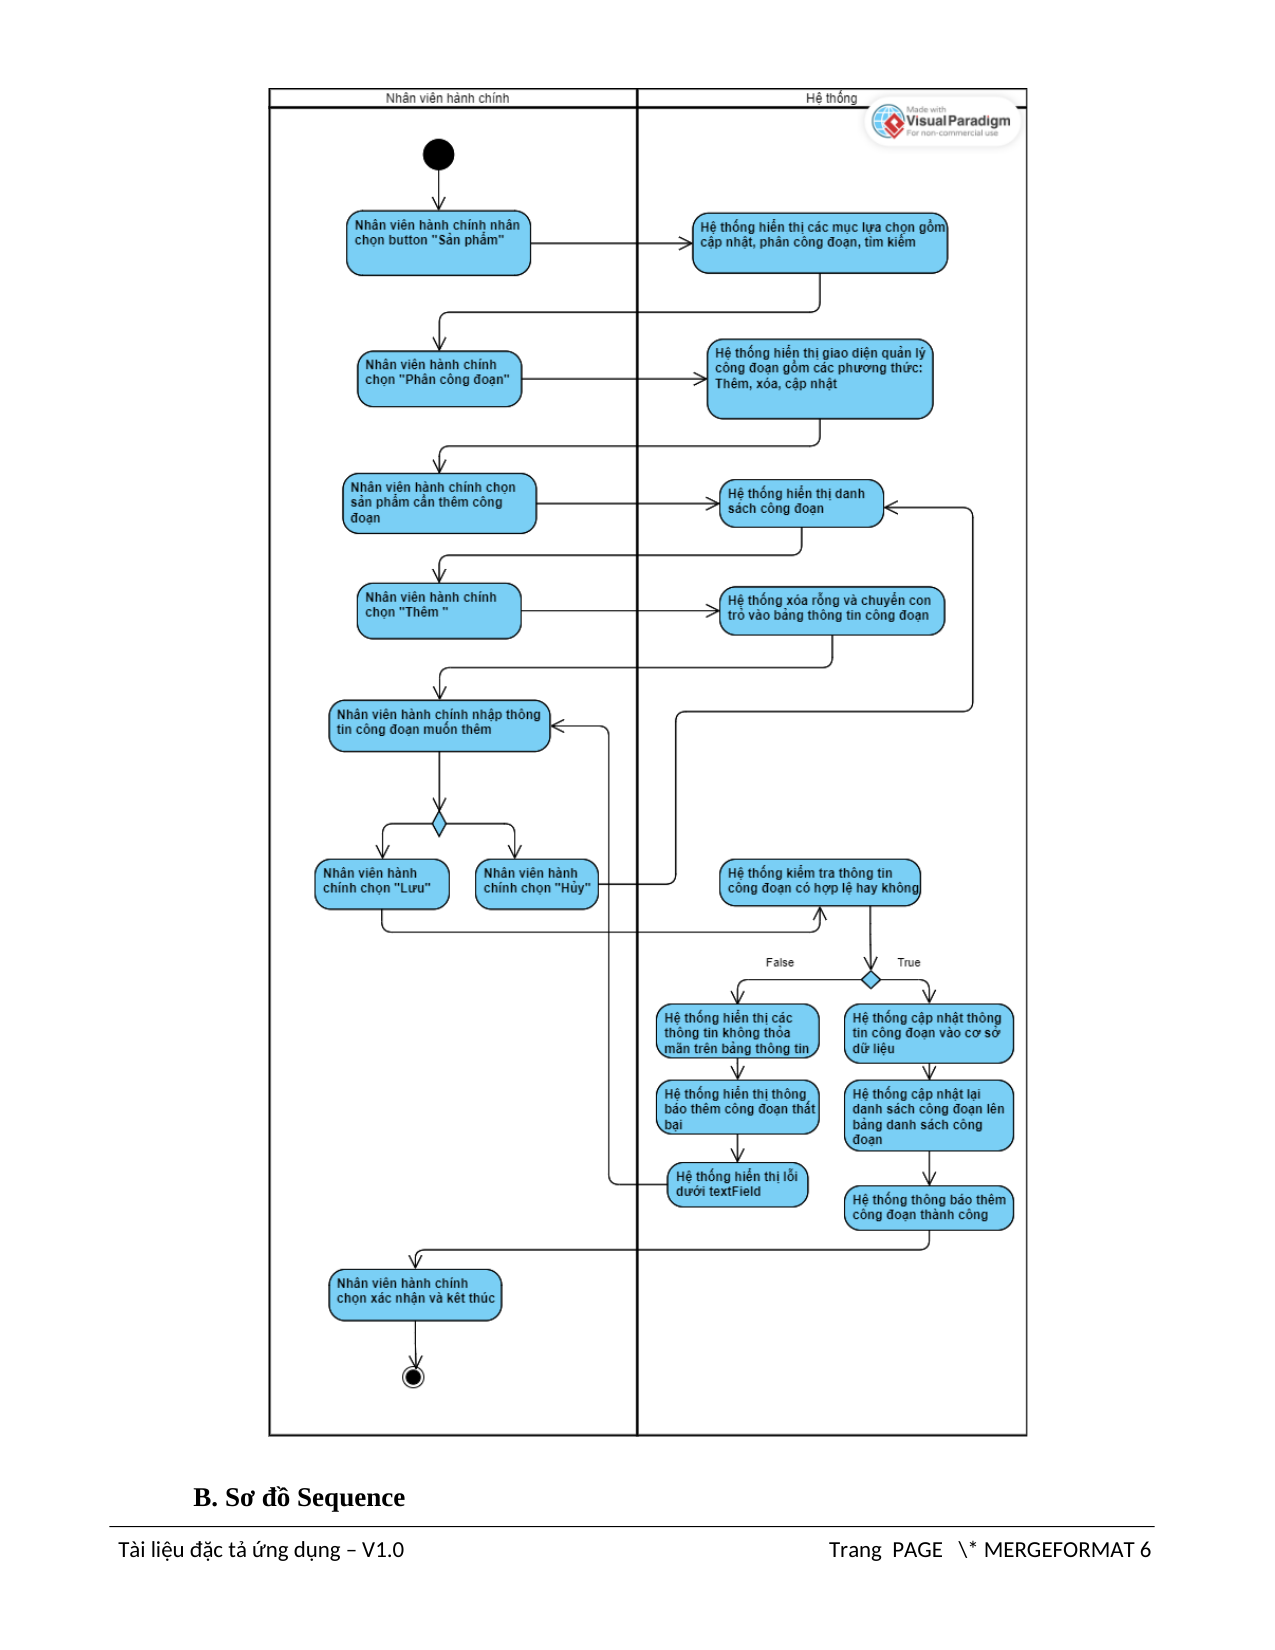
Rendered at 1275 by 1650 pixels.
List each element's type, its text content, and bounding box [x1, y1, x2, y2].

list Sơ đồ Sequence [193, 1481, 1186, 1512]
picture [268, 88, 1028, 1438]
